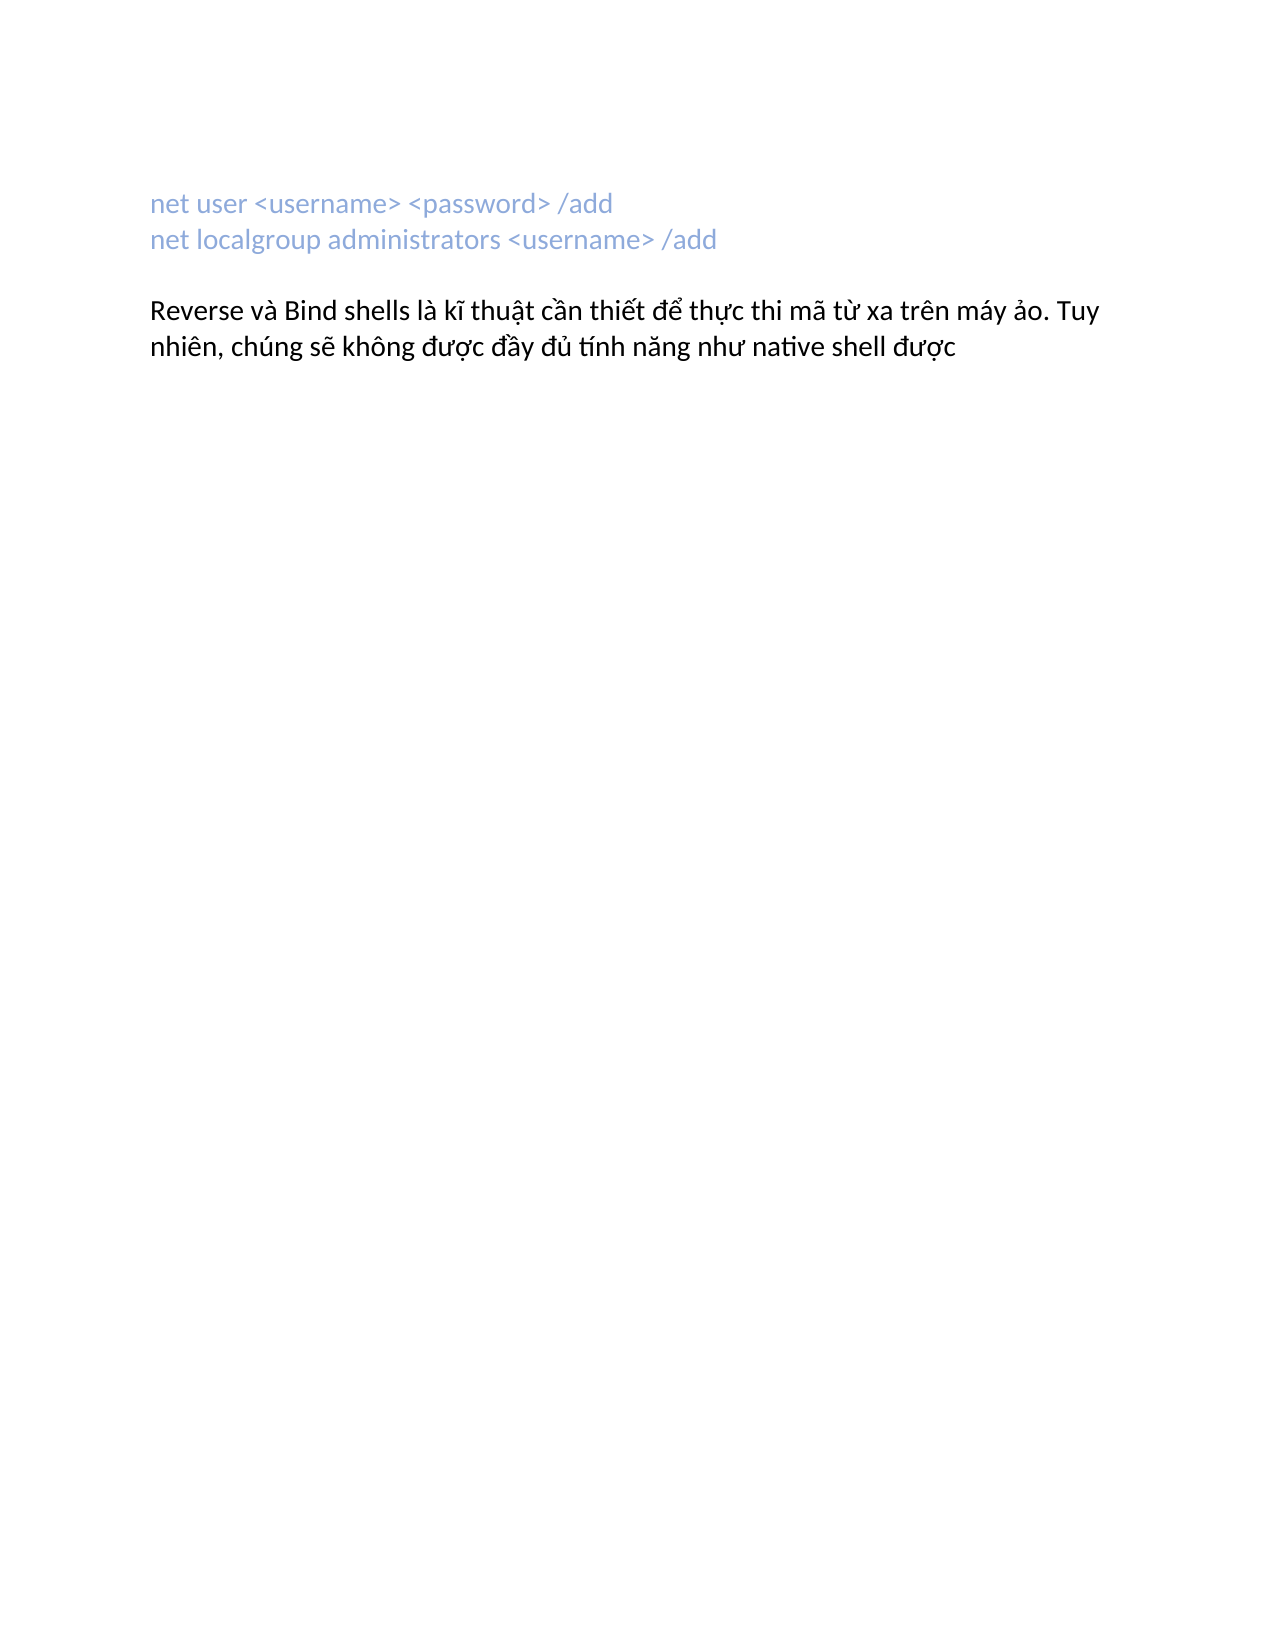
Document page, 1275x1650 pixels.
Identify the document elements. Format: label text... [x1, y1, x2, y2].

text net user <username> <password> /add [150, 186, 1125, 221]
text Reverse và Bind shells là kĩ thuật cần thiết để thực thi mã từ xa trên máy ảo. Tuy nhiên, chúng sẽ không được đầy đủ tính năng như native shell được [150, 292, 1125, 364]
text net localgroup administrators <username> /add [150, 221, 1125, 257]
